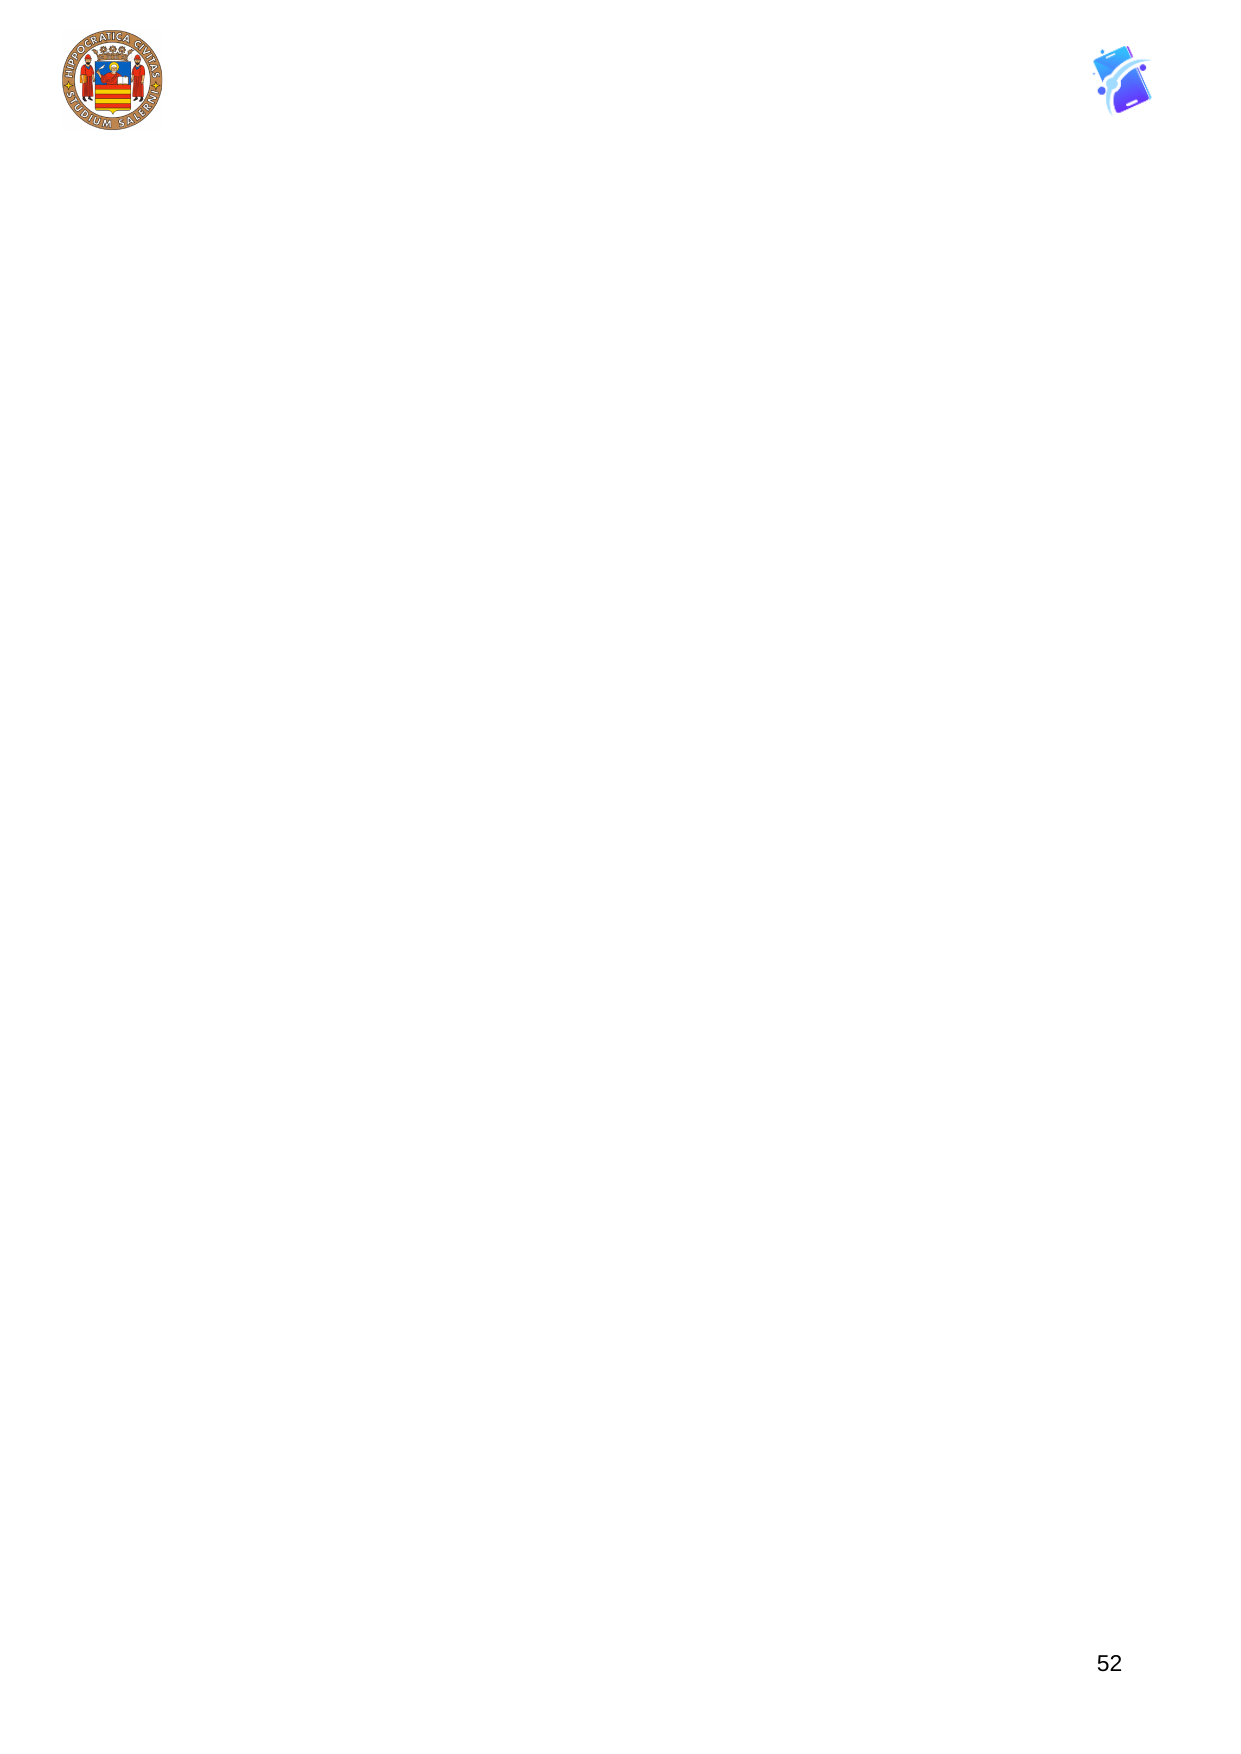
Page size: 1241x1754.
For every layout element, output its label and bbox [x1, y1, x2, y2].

picture [1066, 25, 1178, 147]
picture [61, 29, 163, 131]
